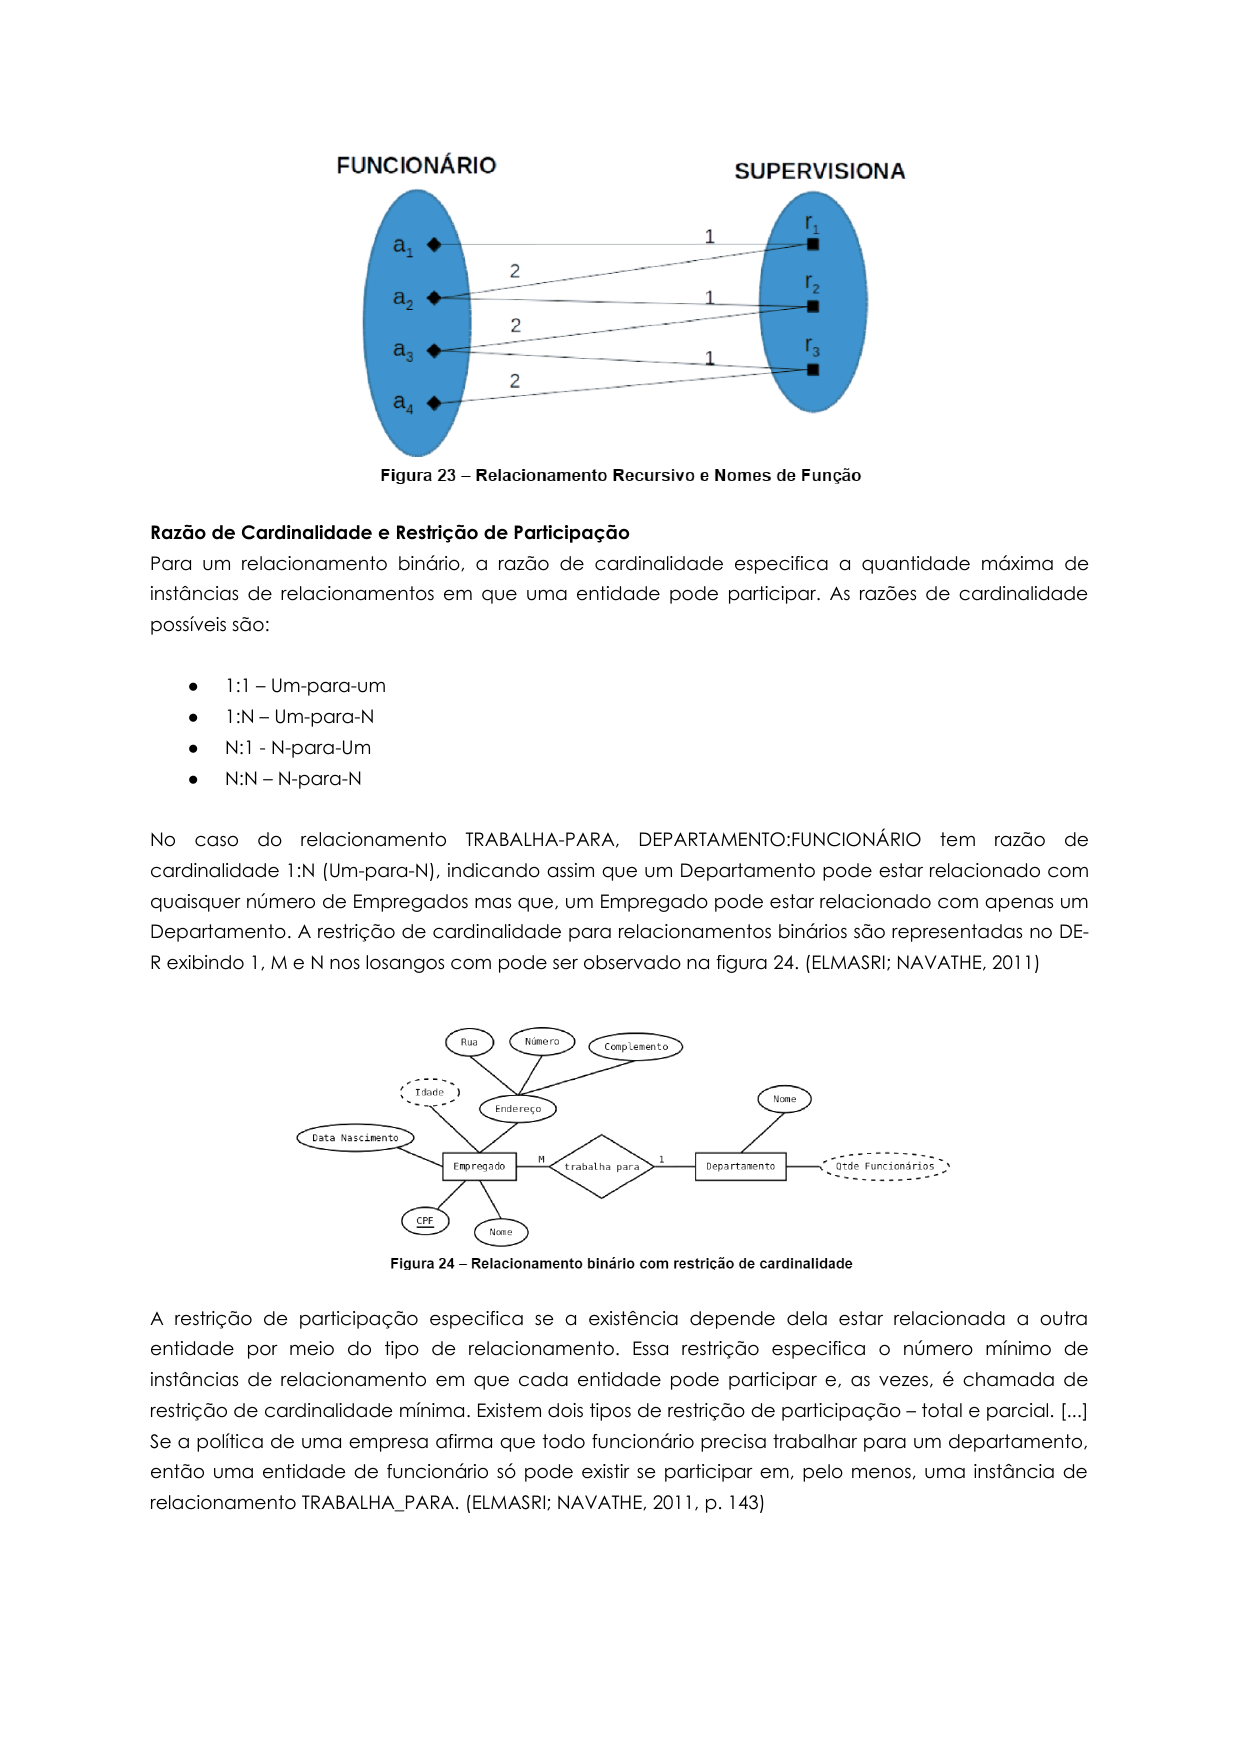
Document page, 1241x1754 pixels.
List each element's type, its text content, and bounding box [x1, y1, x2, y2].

list 1:N – Um-para-N [187, 703, 1090, 729]
list N:1 - N-para-Um [187, 733, 1090, 760]
list N:N – N-para-N [187, 764, 1090, 791]
picture [287, 1010, 953, 1270]
text A restrição de participação especifica se a existência depende dela estar relacionada a outra entidade por meio do tipo de relacionamento. Essa restrição especifica o número mínimo de instâncias de relacionamento em que cada entidade pode participar e, as vezes, é chamada de restrição de cardinalidade mínima. Existem dois tipos de restrição de participação – total e parcial. [...] Se a política de uma empresa afirma que todo funcionário precisa trabalhar para um departamento, então uma entidade de funcionário só pode existir se participar em, pelo menos, uma instância de relacionamento TRABALHA_PARA. (ELMASRI; NAVATHE, 2011, p. 143) [150, 1304, 1090, 1515]
list 1:1 – Um-para-um [187, 672, 1090, 699]
text Razão de Cardinalidade e Restrição de Participação [150, 518, 1090, 545]
text No caso do relacionamento TRABALHA-PARA, DEPARTAMENTO:FUNCIONÁRIO tem razão de cardinalidade 1:N (Um-para-N), indicando assim que um Departamento pode estar relacionado com quaisquer número de Empregados mas que, um Empregado pode estar relacionado com apenas um Departamento. A restrição de cardinalidade para relacionamentos binários são representadas no DE-R exibindo 1, M e N nos losangos com pode ser observado na figura 24. (ELMASRI; NAVATHE, 2011) [150, 826, 1090, 975]
text Para um relacionamento binário, a razão de cardinalidade especifica a quantidade máxima de instâncias de relacionamentos em que uma entidade pode participar. As razões de cardinalidade possíveis são: [150, 549, 1090, 637]
picture [332, 150, 908, 484]
